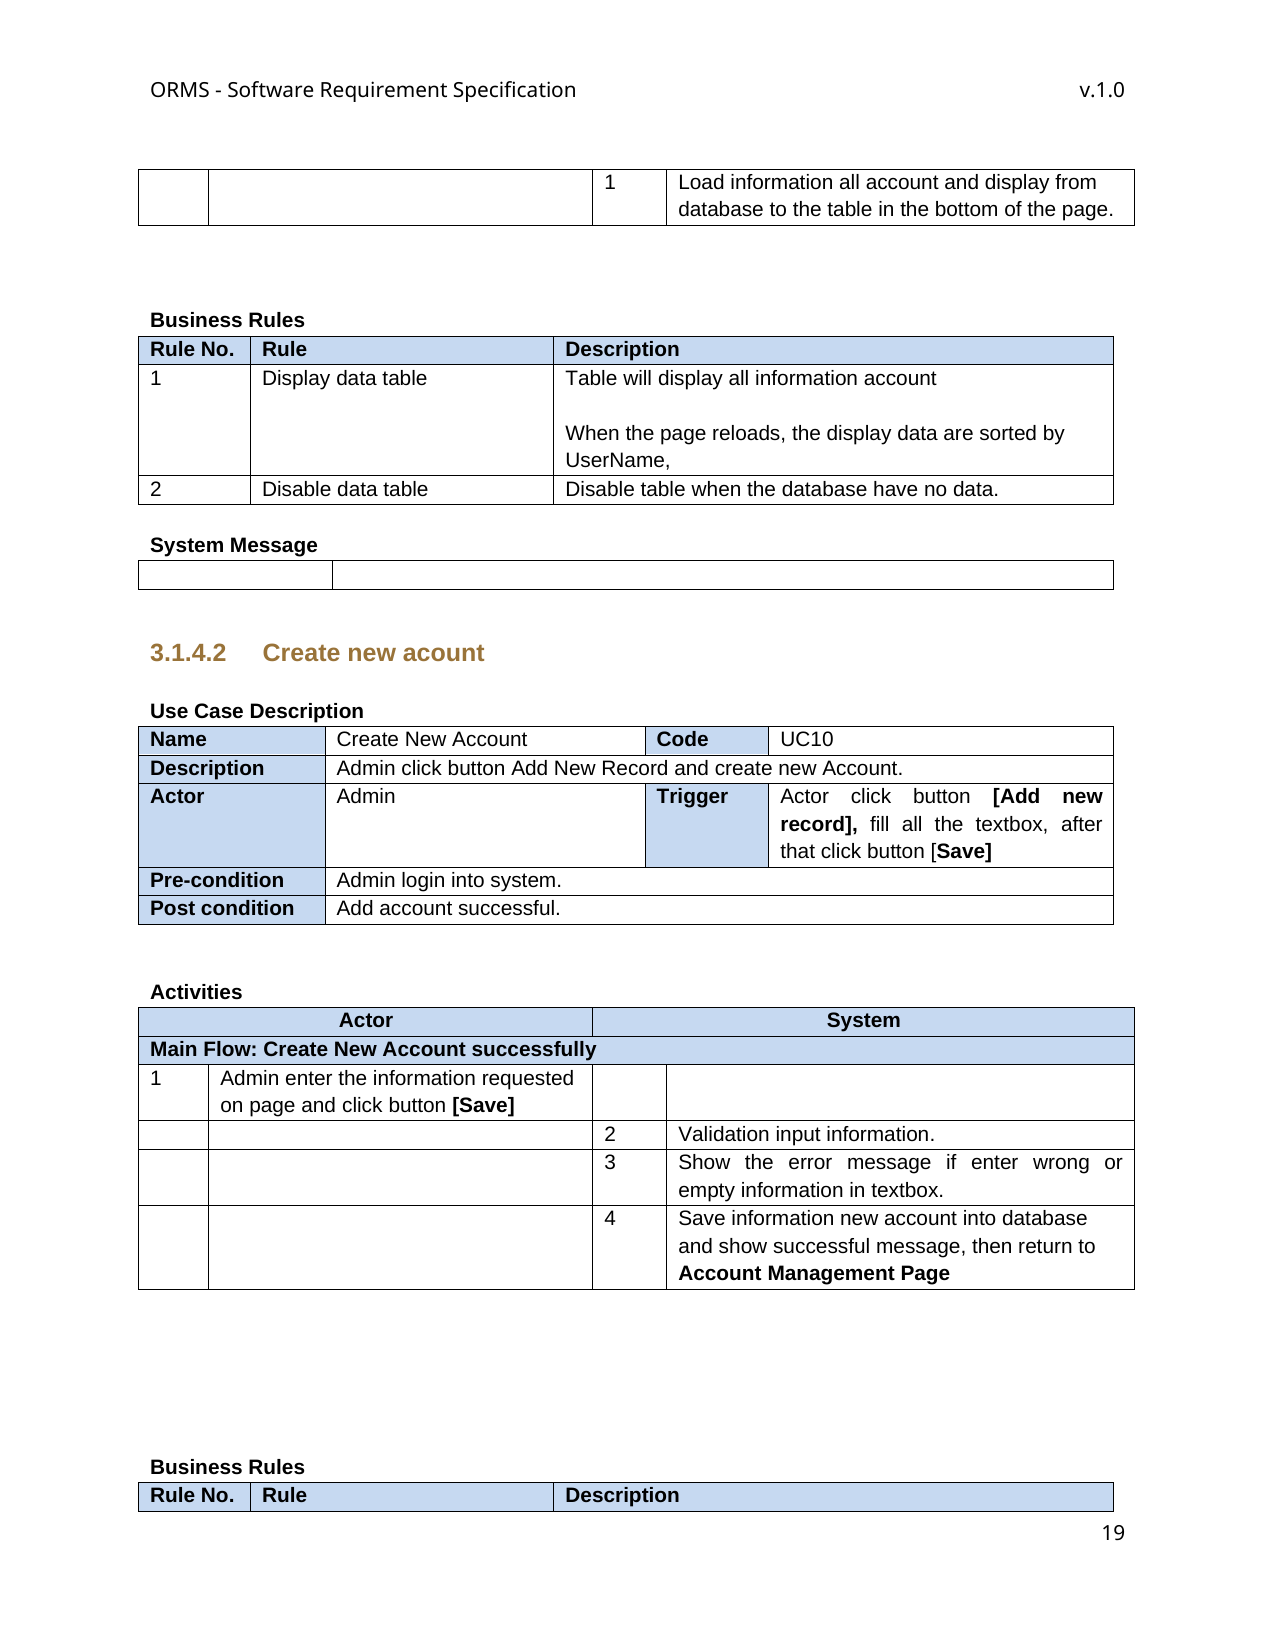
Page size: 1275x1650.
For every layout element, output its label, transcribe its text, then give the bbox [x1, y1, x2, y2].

text Business Rules [150, 1454, 1125, 1478]
table_cell 4 [593, 1206, 666, 1288]
table_header Actor [139, 1008, 592, 1036]
table_cell Trigger [646, 784, 768, 867]
table_header System [593, 1008, 1134, 1036]
table_cell 3 [593, 1150, 666, 1205]
text Business Rules [150, 308, 1125, 332]
table_header [139, 561, 332, 588]
table_cell [667, 1065, 1134, 1120]
table_cell Actor click button [Add new record], fill all the textbox, after that click button [Save] [769, 784, 1113, 867]
table_cell Table will display all information account When the page reloads, the display data are sorted by UserName, [554, 365, 1113, 475]
table_cell Disable data table [251, 476, 553, 504]
table_cell [209, 1206, 592, 1288]
table_cell [139, 1150, 208, 1205]
table_cell Admin enter the information requested on page and click button [Save] [209, 1065, 592, 1120]
table_header Description [554, 337, 1113, 364]
table_cell Actor [139, 784, 325, 867]
table_cell Validation input information. [667, 1121, 1134, 1149]
text System Message [150, 532, 1125, 556]
table_cell [593, 1065, 666, 1120]
table_header Create New Account [326, 727, 645, 754]
table_header UC10 [769, 727, 1113, 754]
table_cell Pre-condition [139, 868, 325, 895]
text Use Case Description [150, 698, 1125, 722]
table_header Description [554, 1483, 1113, 1511]
table_cell [139, 1121, 208, 1149]
text Activities [150, 980, 1125, 1004]
table_cell Display data table [251, 365, 553, 475]
table_header Rule No. [139, 1483, 250, 1511]
table_cell Disable table when the database have no data. [554, 476, 1113, 504]
table_cell Show the error message if enter wrong or empty information in textbox. [667, 1150, 1134, 1205]
table_cell 1 [139, 1065, 208, 1120]
table_cell 1 [593, 170, 666, 225]
table_cell [209, 1150, 592, 1205]
table_header Rule [251, 1483, 553, 1511]
table_cell Admin click button Add New Record and create new Account. [326, 756, 1113, 783]
table_header Rule No. [139, 337, 250, 364]
table_cell [209, 170, 592, 225]
table_cell [209, 1121, 592, 1149]
table_header [333, 561, 1113, 588]
table_cell [139, 170, 208, 225]
table_cell Load information all account and display from database to the table in the bottom of the page. [667, 170, 1134, 225]
table_header Name [139, 727, 325, 754]
table_cell Add account successful. [326, 896, 1113, 924]
table_cell Description [139, 756, 325, 783]
table_cell 2 [139, 476, 250, 504]
table_header Rule [251, 337, 553, 364]
table_cell 1 [139, 365, 250, 475]
table_cell 2 [593, 1121, 666, 1149]
table_header Code [646, 727, 768, 754]
table_cell Main Flow: Create New Account successfully [139, 1037, 1134, 1064]
subtitle Create new acount [150, 638, 1125, 667]
table_cell Post condition [139, 896, 325, 924]
table_cell [139, 1206, 208, 1288]
table_cell Save information new account into database and show successful message, then return to Account Management Page [667, 1206, 1134, 1288]
table_cell Admin [326, 784, 645, 867]
table_cell Admin login into system. [326, 868, 1113, 895]
